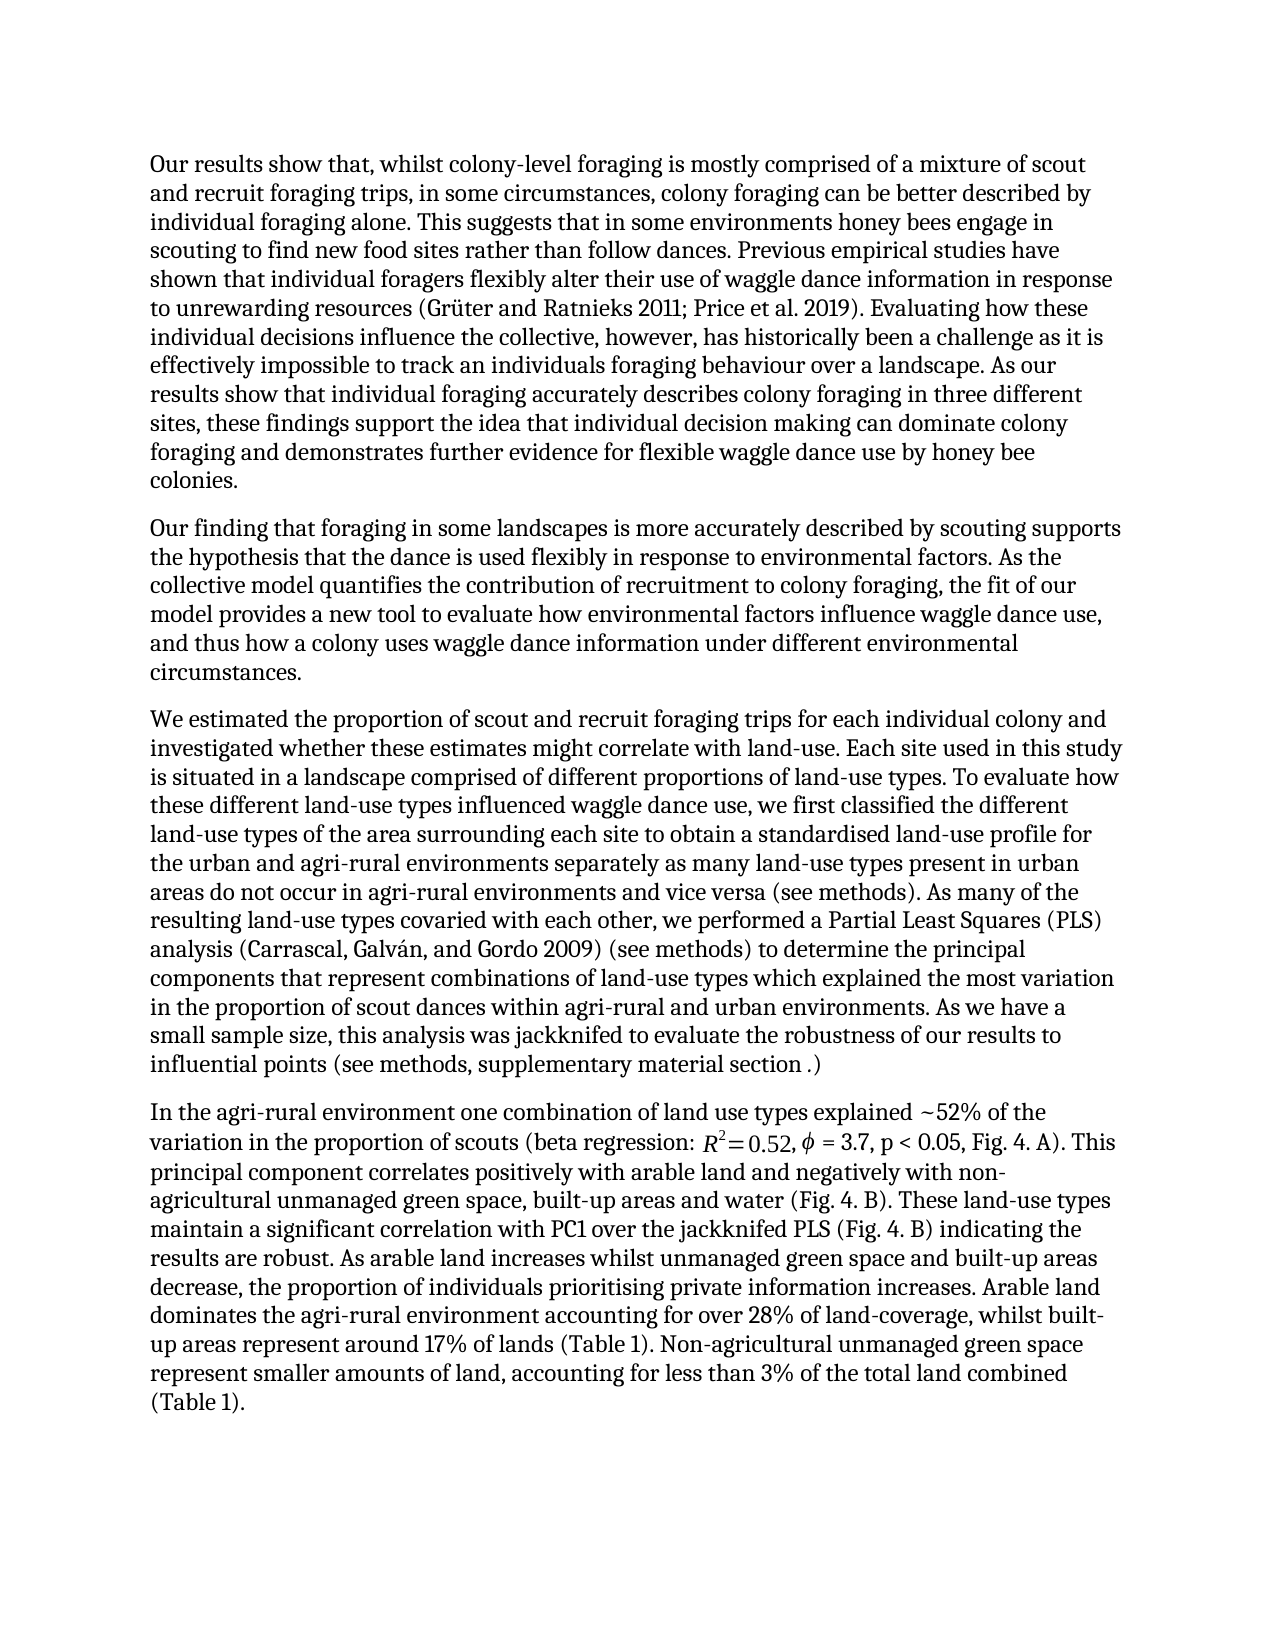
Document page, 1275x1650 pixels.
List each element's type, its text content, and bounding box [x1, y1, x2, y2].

text Our results show that, whilst colony-level foraging is mostly comprised of a mixture of scout and recruit foraging trips, in some circumstances, colony foraging can be better described by individual foraging alone. This suggests that in some environments honey bees engage in scouting to find new food sites rather than follow dances. Previous empirical studies have shown that individual foragers flexibly alter their use of waggle dance information in response to unrewarding resources (Grüter and Ratnieks 2011; Price et al. 2019). Evaluating how these individual decisions influence the collective, however, has historically been a challenge as it is effectively impossible to track an individuals foraging behaviour over a landscape. As our results show that individual foraging accurately describes colony foraging in three different sites, these findings support the idea that individual decision making can dominate colony foraging and demonstrates further evidence for flexible waggle dance use by honey bee colonies. [150, 150, 1125, 495]
text Our finding that foraging in some landscapes is more accurately described by scouting supports the hypothesis that the dance is used flexibly in response to environmental factors. As the collective model quantifies the contribution of recruitment to colony foraging, the fit of our model provides a new tool to evaluate how environmental factors influence waggle dance use, and thus how a colony uses waggle dance information under different environmental circumstances. [150, 514, 1125, 686]
text We estimated the proportion of scout and recruit foraging trips for each individual colony and investigated whether these estimates might correlate with land-use. Each site used in this study is situated in a landscape comprised of different proportions of land-use types. To evaluate how these different land-use types influenced waggle dance use, we first classified the different land-use types of the area surrounding each site to obtain a standardised land-use profile for the urban and agri-rural environments separately as many land-use types present in urban areas do not occur in agri-rural environments and vice versa (see methods). As many of the resulting land-use types covaried with each other, we performed a Partial Least Squares (PLS) analysis (Carrascal, Galván, and Gordo 2009) (see methods) to determine the principal components that represent combinations of land-use types which explained the most variation in the proportion of scout dances within agri-rural and urban environments. As we have a small sample size, this analysis was jackknifed to evaluate the robustness of our results to influential points (see methods, supplementary material section .) [150, 705, 1125, 1079]
text In the agri-rural environment one combination of land use types explained ~52% of the variation in the proportion of scouts (beta regression: , = 3.7, p < 0.05, Fig. 4. A). This principal component correlates positively with arable land and negatively with non-agricultural unmanaged green space, built-up areas and water (Fig. 4. B). These land-use types maintain a significant correlation with PC1 over the jackknifed PLS (Fig. 4. B) indicating the results are robust. As arable land increases whilst unmanaged green space and built-up areas decrease, the proportion of individuals prioritising private information increases. Arable land dominates the agri-rural environment accounting for over 28% of land-coverage, whilst built-up areas represent around 17% of lands (Table 1). Non-agricultural unmanaged green space represent smaller amounts of land, accounting for less than 3% of the total land combined (Table 1). [150, 1097, 1125, 1416]
